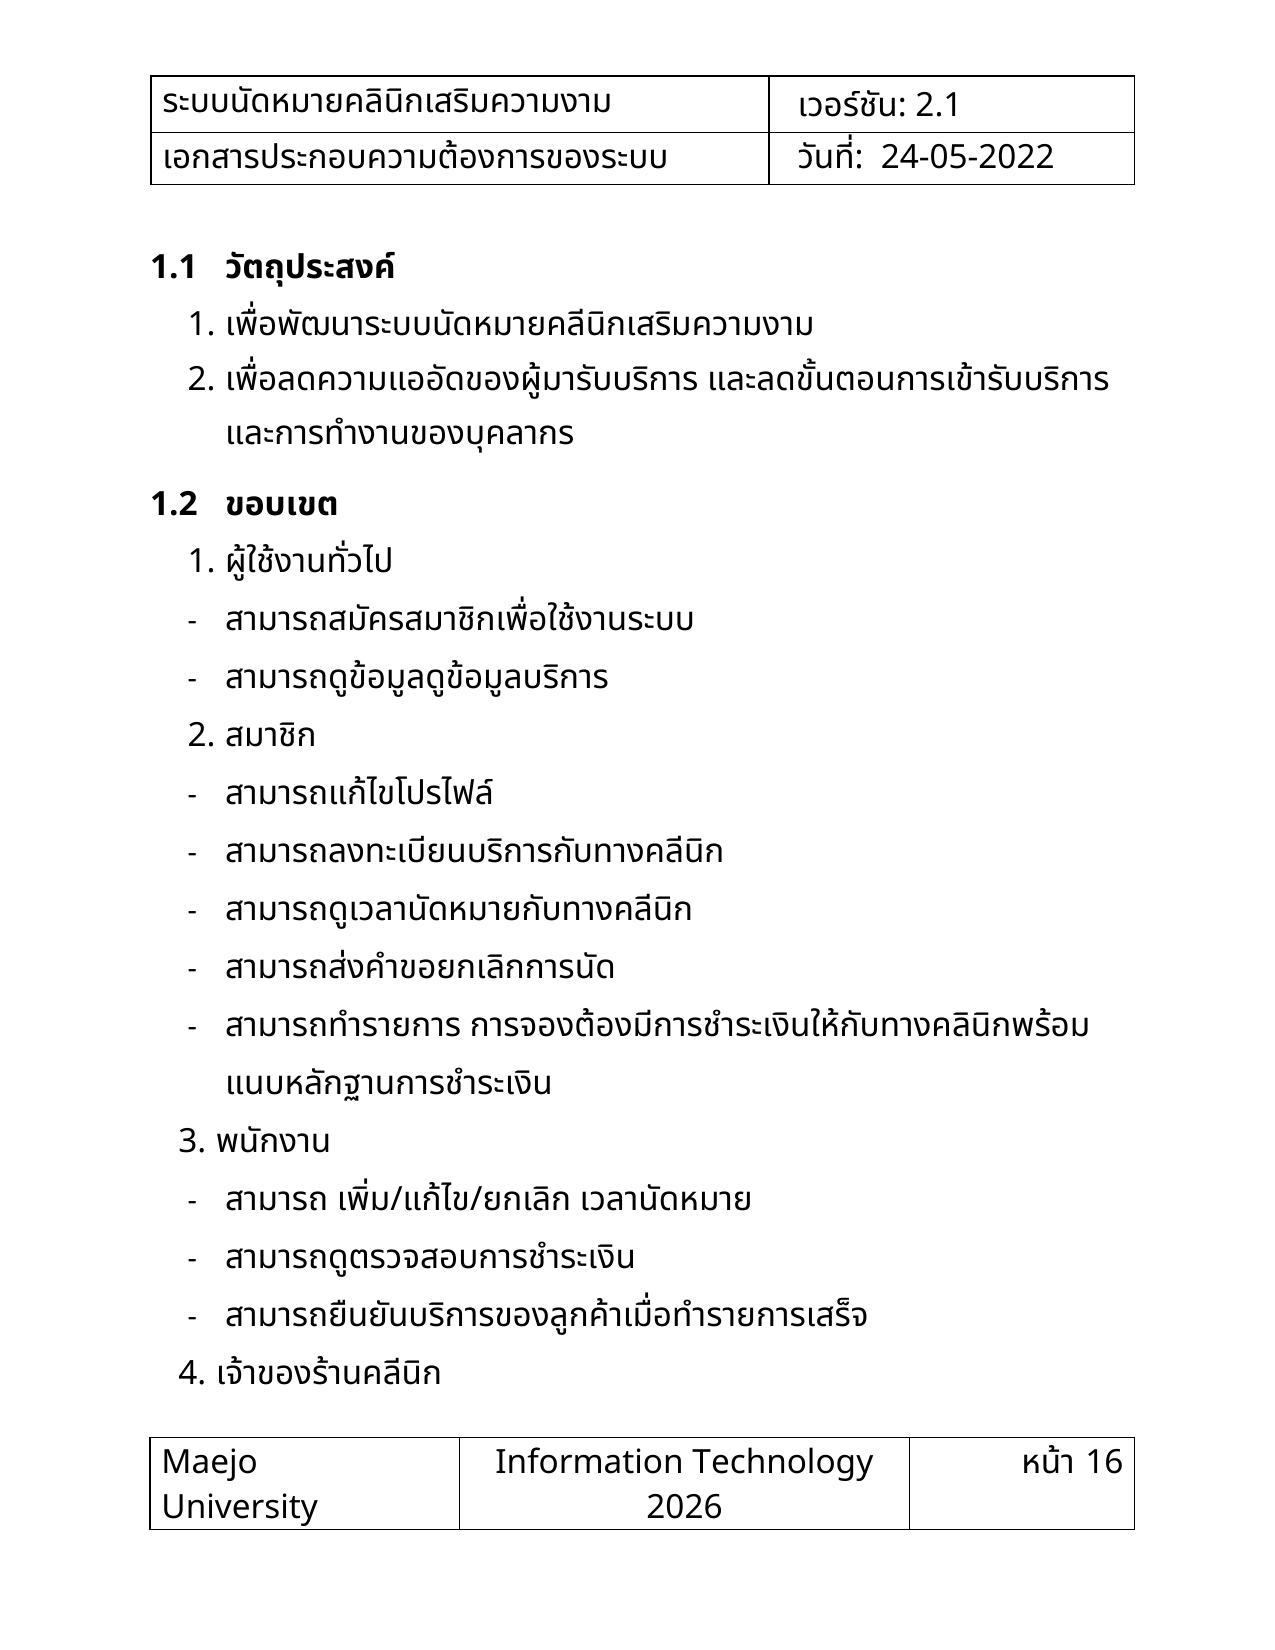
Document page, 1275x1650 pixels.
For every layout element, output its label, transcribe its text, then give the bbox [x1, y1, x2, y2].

list สามารถสมัครสมาชิกเพื่อใช้งานระบบ [187, 595, 1134, 646]
list สมาชิก [187, 711, 1134, 762]
subtitle ขอบเขต [150, 480, 1134, 531]
list สามารถทำรายการ การจองต้องมีการชำระเงินให้กับทางคลินิกพร้อมแนบหลักฐานการชำระเงิน [187, 1001, 1134, 1109]
list พนักงาน [178, 1117, 1134, 1167]
list สามารถดูตรวจสอบการชำระเงิน [187, 1233, 1134, 1283]
list เพื่อลดความแออัดของผู้มารับบริการ และลดขั้นตอนการเข้ารับบริการ และการทำงานของบุคลากร [187, 354, 1134, 459]
list สามารถแก้ไขโปรไฟล์ [187, 769, 1134, 819]
list สามารถดูข้อมูลดูข้อมูลบริการ [187, 653, 1134, 703]
list สามารถ เพิ่ม/แก้ไข/ยกเลิก เวลานัดหมาย [187, 1175, 1134, 1225]
subtitle วัตถุประสงค์ [150, 243, 1134, 294]
list เจ้าของร้านคลีนิก [178, 1349, 1134, 1399]
list เพื่อพัฒนาระบบนัดหมายคลีนิกเสริมความงาม [187, 300, 1134, 351]
list สามารถยืนยันบริการของลูกค้าเมื่อทำรายการเสร็จ [187, 1291, 1134, 1341]
list สามารถดูเวลานัดหมายกับทางคลีนิก [187, 885, 1134, 935]
list สามารถส่งคำขอยกเลิกการนัด [187, 943, 1134, 993]
list ผู้ใช้งานทั่วไป [187, 537, 1134, 588]
list สามารถลงทะเบียนบริการกับทางคลีนิก [187, 827, 1134, 877]
